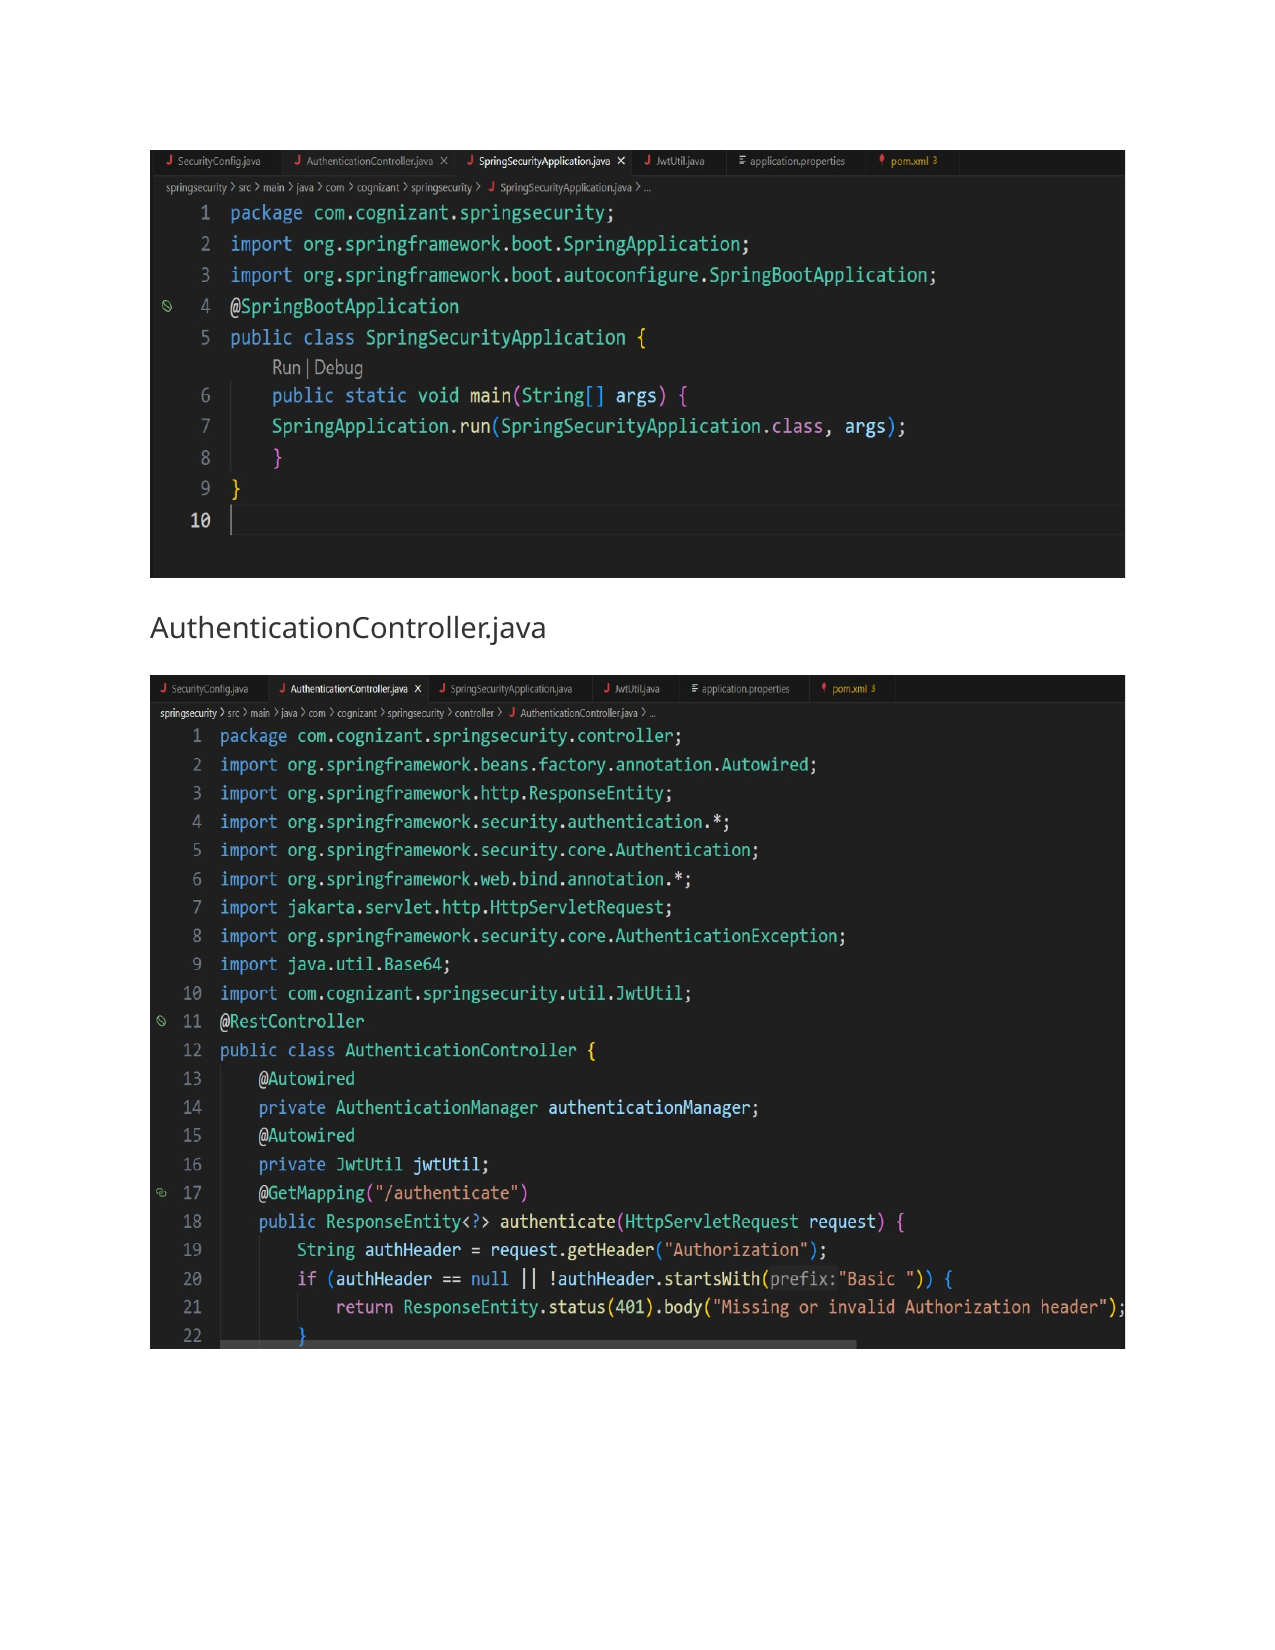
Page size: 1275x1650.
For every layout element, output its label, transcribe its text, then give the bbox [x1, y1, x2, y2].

text AuthenticationController.java [150, 607, 1125, 647]
picture [150, 675, 1125, 1349]
picture [150, 150, 1125, 578]
